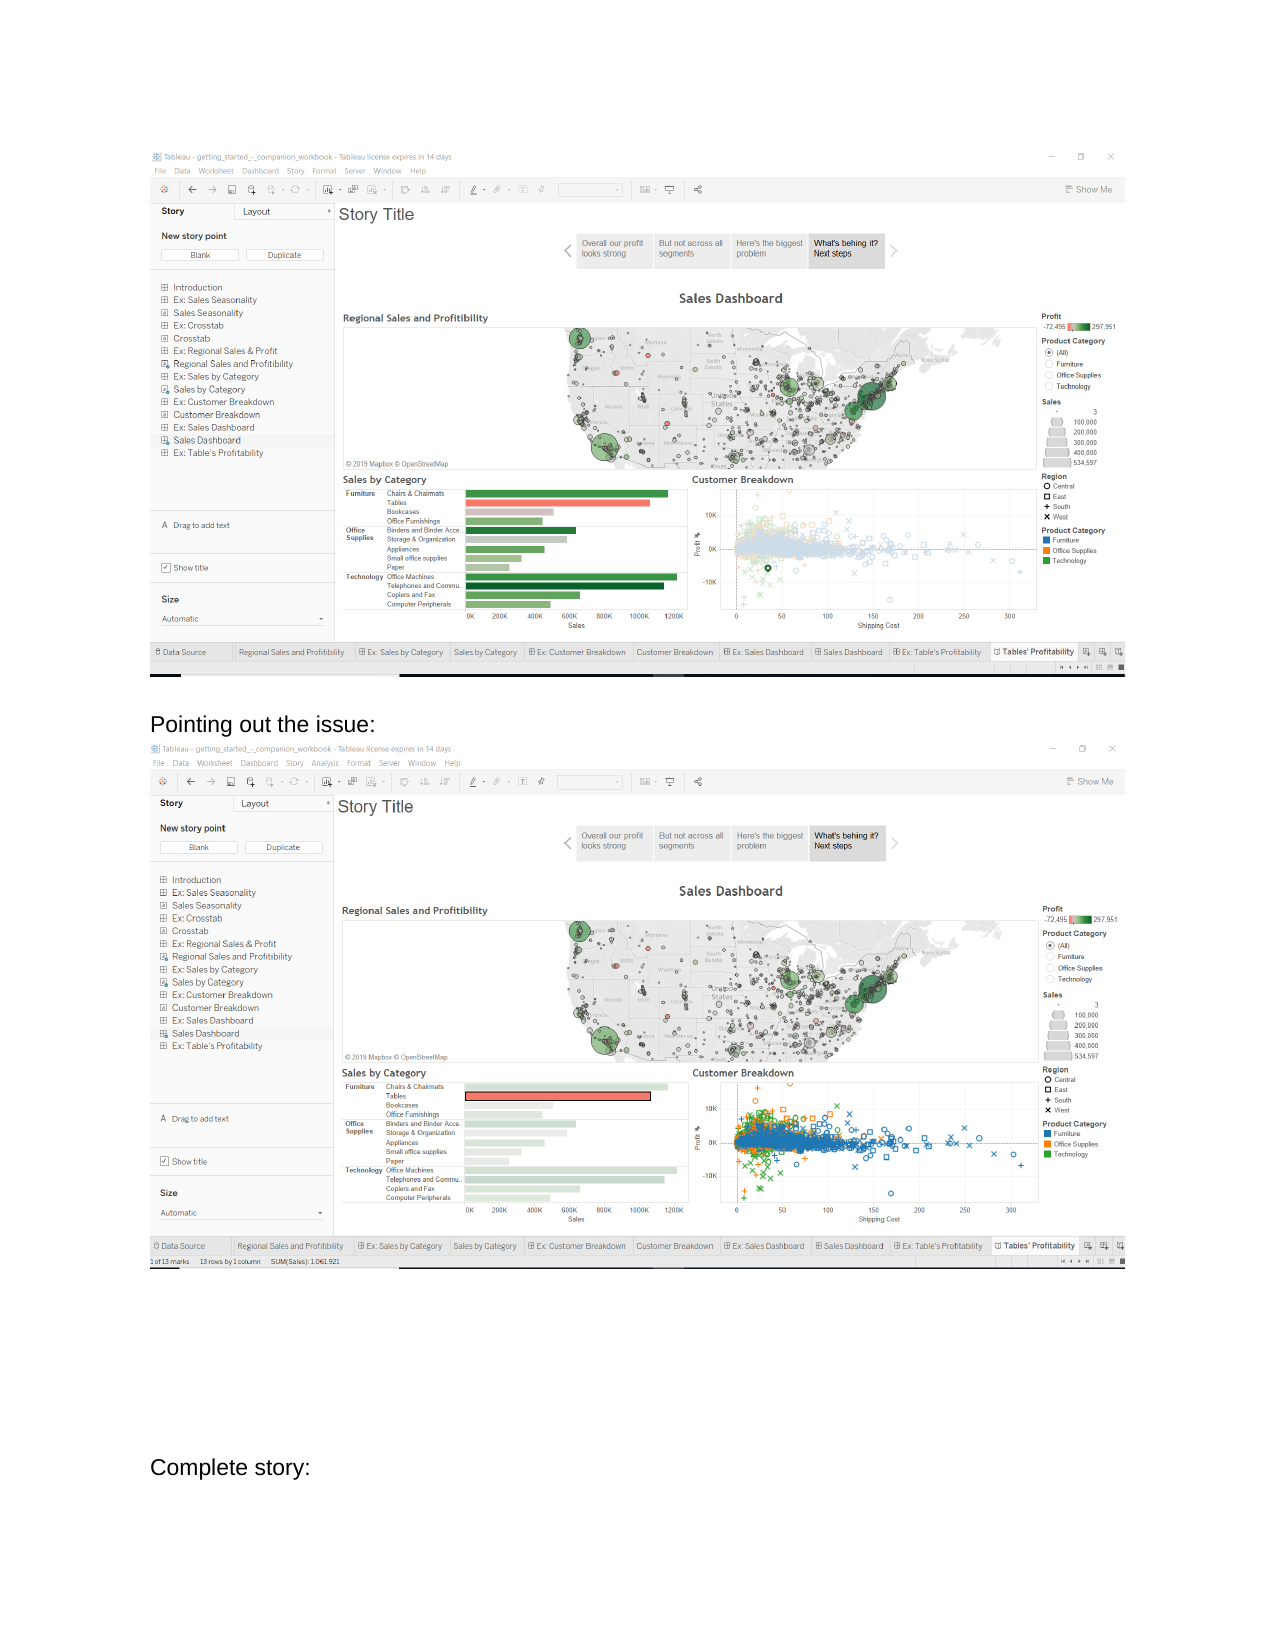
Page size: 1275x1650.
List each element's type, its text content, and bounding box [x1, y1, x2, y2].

text Pointing out the issue: [150, 711, 1125, 737]
picture [150, 741, 1125, 1269]
text Complete story: [150, 1453, 1125, 1480]
picture [150, 150, 1125, 677]
